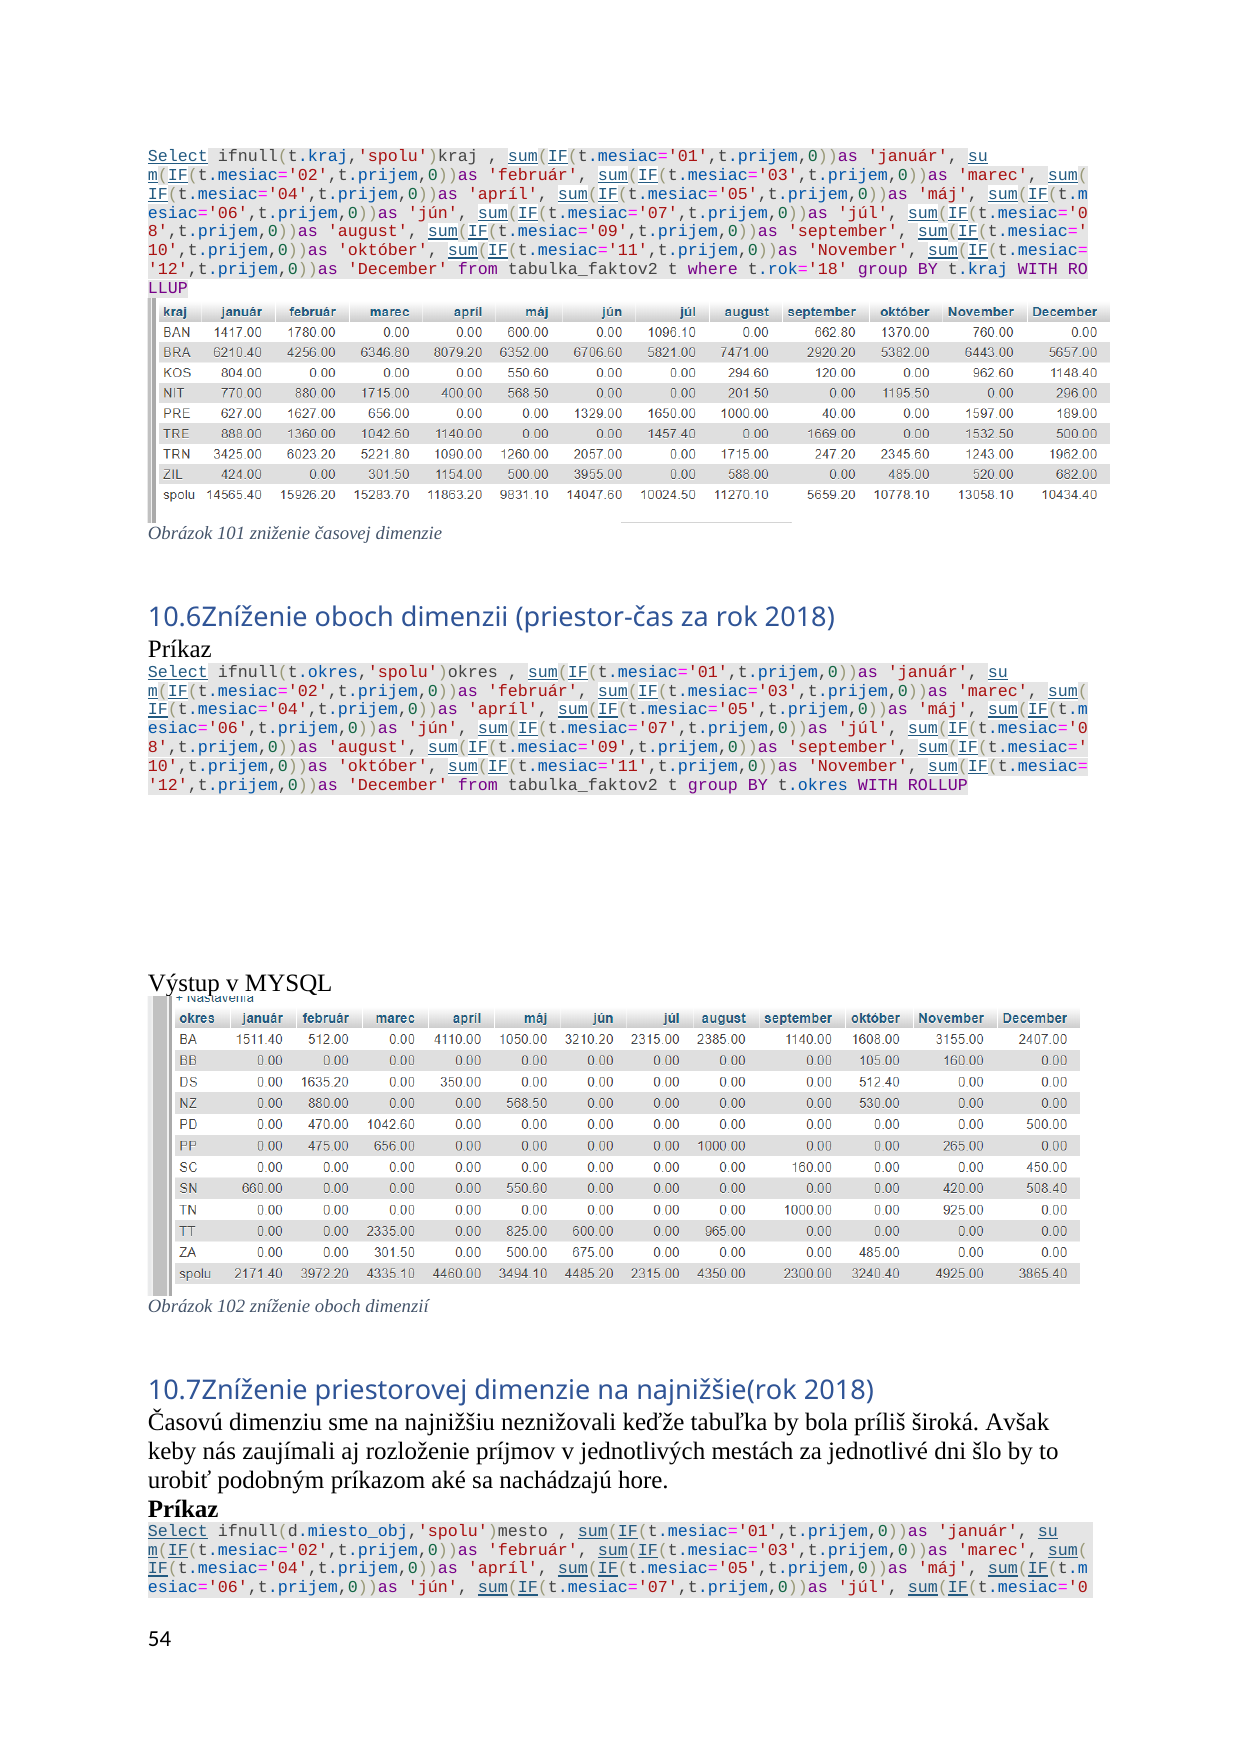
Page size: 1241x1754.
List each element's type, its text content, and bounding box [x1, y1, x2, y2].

text Obrázok 102 zníženie oboch dimenzií [148, 1296, 1093, 1317]
text Príkaz [148, 634, 1093, 663]
subtitle 10.6Zníženie oboch dimenzii (priestor-čas za rok 2018) [148, 598, 1093, 634]
subtitle 10.7Zníženie priestorovej dimenzie na najnižšie(rok 2018) [148, 1371, 1093, 1407]
text Časovú dimenziu sme na najnižšiu neznižovali keďže tabuľka by bola príliš široká. Avšak keby nás zaujímali aj rozloženie príjmov v jednotlivých mestách za jednotlivé dni šlo by to urobiť podobným príkazom aké sa nachádzajú hore. [148, 1407, 1093, 1494]
text Výstup v MYSQL [148, 968, 1093, 996]
text Select ifnull(t.okres,'spolu')okres , sum(IF(t.mesiac='01',t.prijem,0))as 'január', sum(IF(t.mesiac='02',t.prijem,0))as 'február', sum(IF(t.mesiac='03',t.prijem,0))as 'marec', sum(IF(t.mesiac='04',t.prijem,0))as 'apríl', sum(IF(t.mesiac='05',t.prijem,0))as 'máj', sum(IF(t.mesiac='06',t.prijem,0))as 'jún', sum(IF(t.mesiac='07',t.prijem,0))as 'júl', sum(IF(t.mesiac='08',t.prijem,0))as 'august', sum(IF(t.mesiac='09',t.prijem,0))as 'september', sum(IF(t.mesiac='10',t.prijem,0))as 'október', sum(IF(t.mesiac='11',t.prijem,0))as 'November', sum(IF(t.mesiac='12',t.prijem,0))as 'December' from tabulka_faktov2 t group BY t.okres WITH ROLLUP [148, 663, 1093, 795]
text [148, 1522, 1093, 1598]
text Obrázok 101 zniženie časovej dimenzie [148, 523, 1093, 544]
picture [147, 298, 1128, 523]
text Príkaz [148, 1494, 1093, 1522]
picture [147, 996, 1093, 1296]
text Select ifnull(t.kraj,'spolu')kraj , sum(IF(t.mesiac='01',t.prijem,0))as 'január', sum(IF(t.mesiac='02',t.prijem,0))as 'február', sum(IF(t.mesiac='03',t.prijem,0))as 'marec', sum(IF(t.mesiac='04',t.prijem,0))as 'apríl', sum(IF(t.mesiac='05',t.prijem,0))as 'máj', sum(IF(t.mesiac='06',t.prijem,0))as 'jún', sum(IF(t.mesiac='07',t.prijem,0))as 'júl', sum(IF(t.mesiac='08',t.prijem,0))as 'august', sum(IF(t.mesiac='09',t.prijem,0))as 'september', sum(IF(t.mesiac='10',t.prijem,0))as 'október', sum(IF(t.mesiac='11',t.prijem,0))as 'November', sum(IF(t.mesiac='12',t.prijem,0))as 'December' from tabulka_faktov2 t where t.rok='18' group BY t.kraj WITH ROLLUP [148, 148, 1093, 298]
